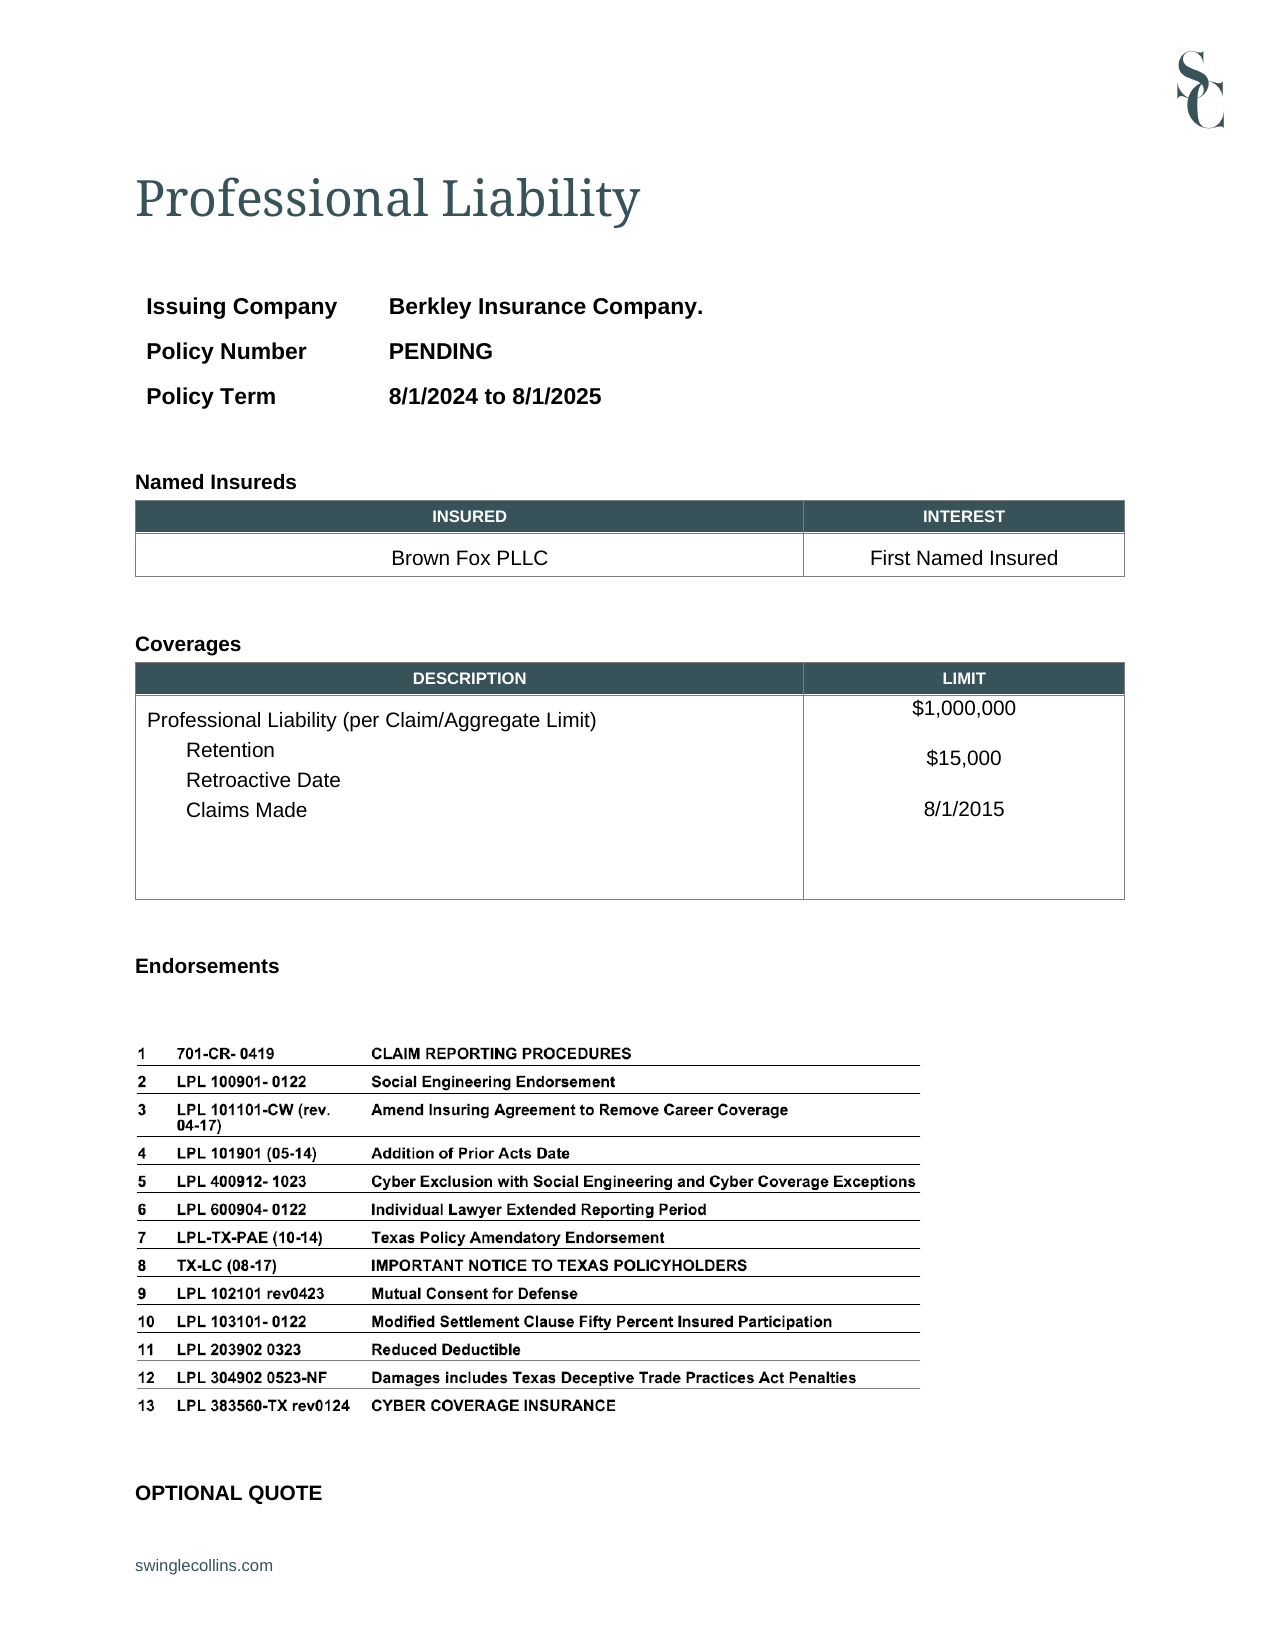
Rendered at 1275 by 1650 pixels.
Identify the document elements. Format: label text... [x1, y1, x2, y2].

table_cell First Named Insured [804, 534, 1124, 576]
table_cell Brown Fox PLLC [136, 534, 803, 576]
text Professional Liability [135, 162, 1125, 231]
text Endorsements [135, 954, 1125, 978]
text OPTIONAL QUOTE [135, 1481, 1125, 1504]
table_header Berkley Insurance Company. [378, 281, 1125, 325]
text Named Insureds [135, 470, 1125, 494]
table_header Limit [804, 663, 1124, 694]
table_cell 8/1/2024 to 8/1/2025 [378, 370, 1125, 415]
table_cell PENDING [378, 325, 1125, 370]
table_cell Policy Number [135, 325, 377, 370]
table_cell $1,000,000 $15,000 8/1/2015 [804, 696, 1124, 898]
picture [1140, 30, 1261, 150]
text Coverages [135, 632, 1125, 656]
table_header Interest [804, 501, 1124, 532]
table_header Insured [136, 501, 803, 532]
picture [135, 1039, 921, 1420]
table_header Description [136, 663, 803, 694]
table_cell Professional Liability (per Claim/Aggregate Limit) Retention Retroactive Date Claims Made [136, 696, 803, 898]
table_header Issuing Company [135, 281, 377, 325]
table_cell Policy Term [135, 370, 377, 415]
